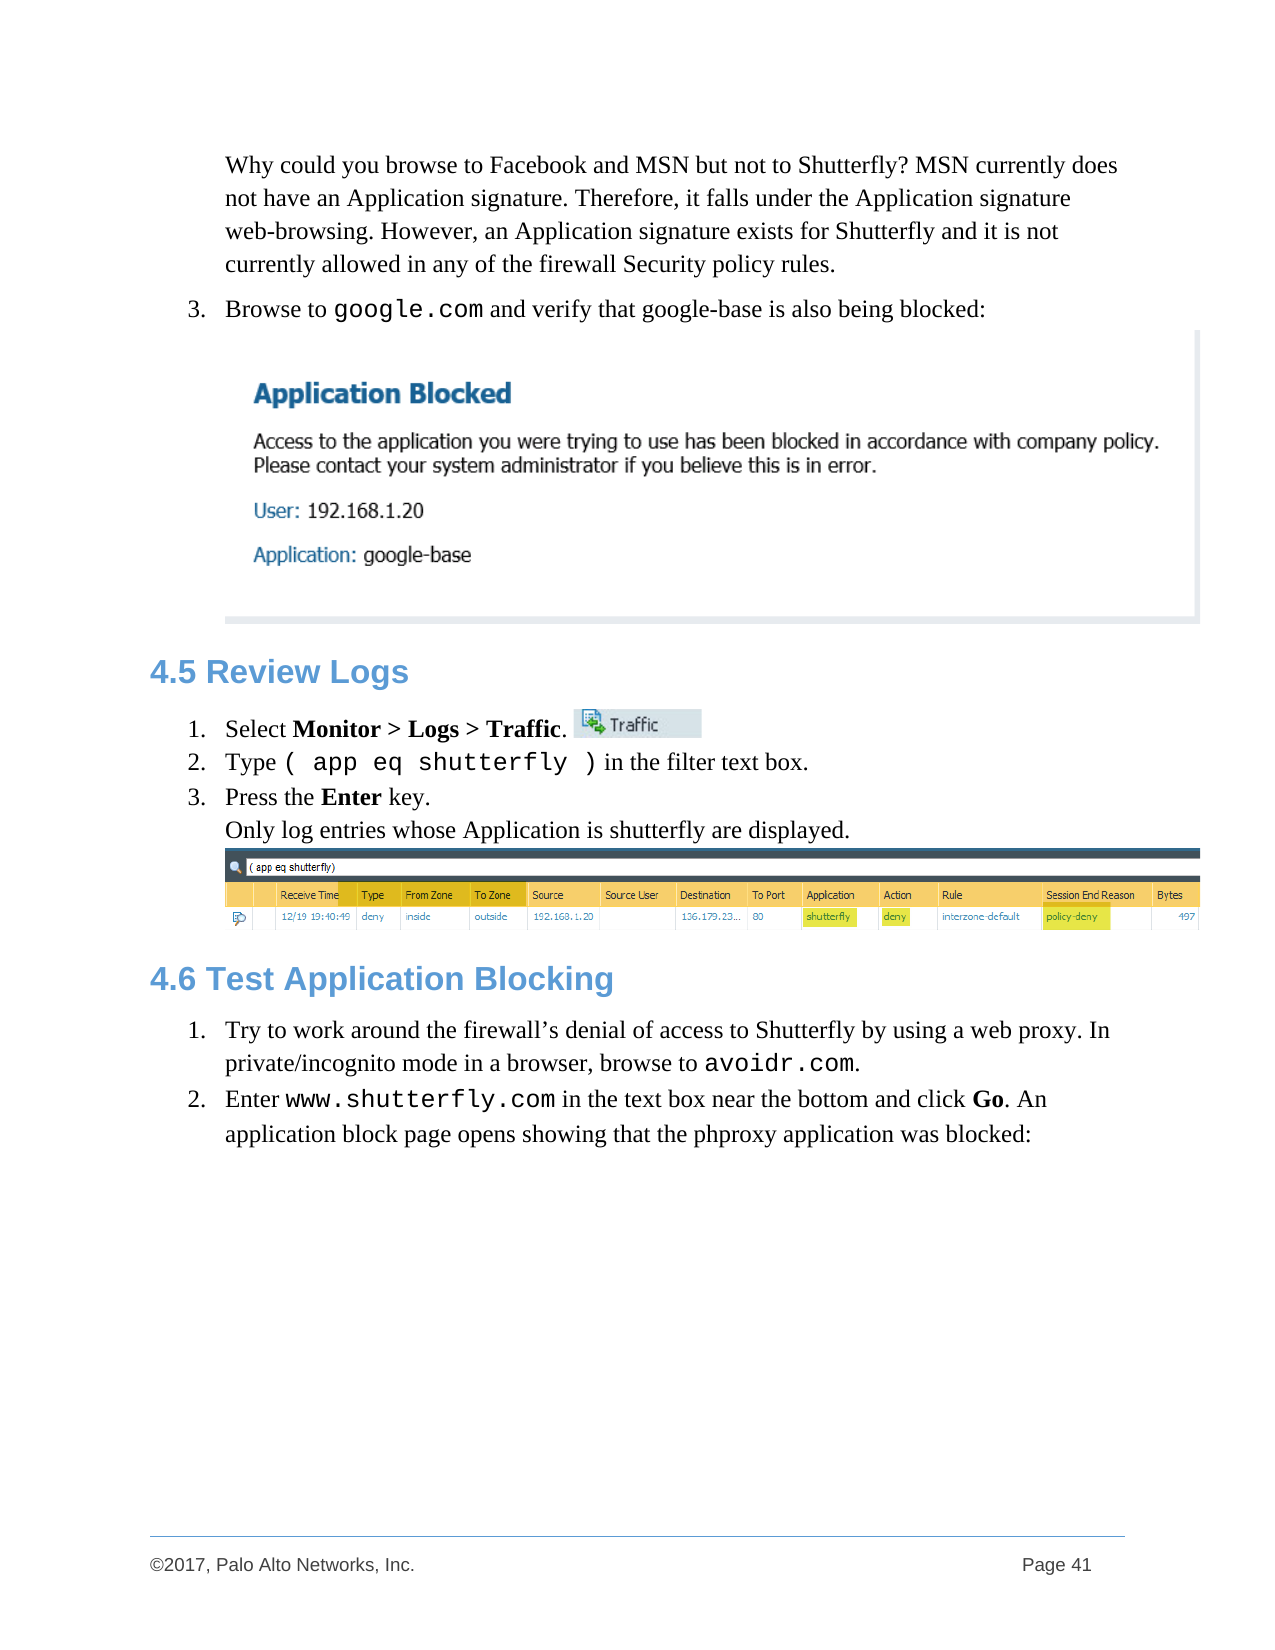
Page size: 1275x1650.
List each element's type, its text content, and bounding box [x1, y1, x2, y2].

list Enter www.shutterfly.com in the text box near the bottom and click Go. An application block page opens showing that the phproxy application was blocked: [187, 1084, 1125, 1147]
list Select Monitor > Logs > Traffic. [187, 709, 1125, 743]
list Press the Enter key. [187, 782, 1125, 811]
picture [225, 330, 1200, 624]
picture [225, 848, 1200, 930]
picture [573, 709, 702, 738]
list Type ( app eq shutterfly ) in the filter text box. [187, 747, 1125, 778]
list Try to work around the firewall’s denial of access to Shutterfly by using a web proxy. In private/incognito mode in a browser, browse to avoidr.com. [187, 1015, 1125, 1079]
list Only log entries whose Application is shutterfly are displayed. [225, 815, 1125, 844]
subtitle 4.6 Test Application Blocking [150, 958, 1125, 997]
list Browse to google.com and verify that google-base is also being blocked: [187, 294, 1125, 325]
text Why could you browse to Facebook and MSN but not to Shutterfly? MSN currently does not have an Application signature. Therefore, it falls under the Application signature web-browsing. However, an Application signature exists for Shutterfly and it is not currently allowed in any of the firewall Security policy rules. [225, 150, 1125, 278]
subtitle 4.5 Review Logs [150, 652, 1125, 691]
